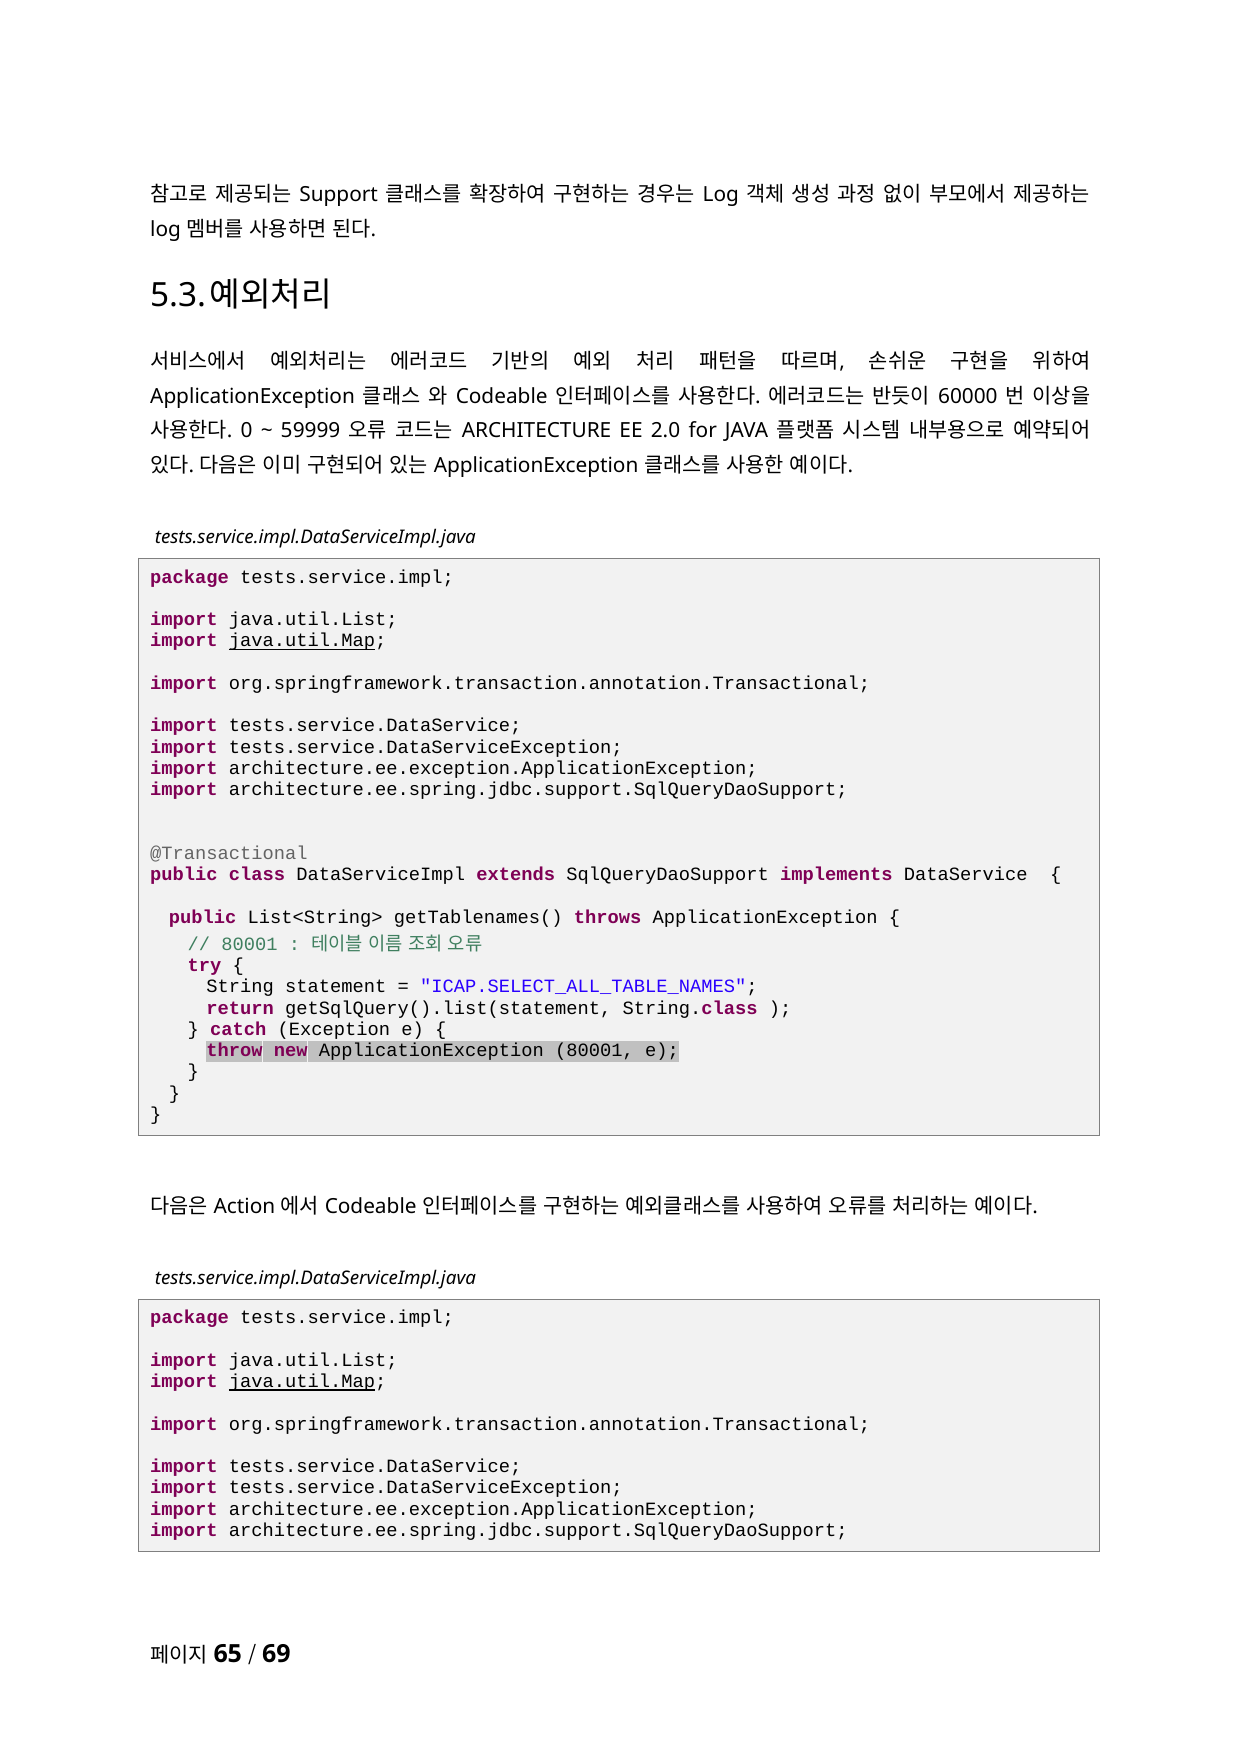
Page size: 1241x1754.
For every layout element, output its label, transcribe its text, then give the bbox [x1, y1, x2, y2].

text 서비스에서 예외처리는 에러코드 기반의 예외 처리 패턴을 따르며, 손쉬운 구현을 위하여ApplicationException 클래스 와 Codeable 인터페이스를 사용한다. 에러코드는 반듯이 60000 번 이상을 사용한다. 0 ~ 59999 오류 코드는 ARCHITECTURE EE 2.0 for JAVA 플랫폼 시스템 내부용으로 예약되어 있다. 다음은 이미 구현되어 있는 ApplicationException 클래스를 사용한 예이다. [150, 344, 1090, 479]
text 다음은 Action 에서 Codeable 인터페이스를 구현하는 예외클래스를 사용하여 오류를 처리하는 예이다. [150, 1189, 1090, 1220]
subtitle 예외처리 [150, 268, 1090, 316]
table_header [139, 1300, 1099, 1551]
table_header package tests.service.impl; import java.util.List; import java.util.Map; import org.springframework.transaction.annotation.Transactional; import tests.service.DataService; import tests.service.DataServiceException; import architecture.ee.exception.ApplicationException; import architecture.ee.spring.jdbc.support.SqlQueryDaoSupport; @Transactional public class DataServiceImpl extends SqlQueryDaoSupport implements DataService { public List<String> getTablenames() throws ApplicationException { // 80001 : 테이블 이름 조회 오류 try { String statement = "ICAP.SELECT_ALL_TABLE_NAMES"; return getSqlQuery().list(statement, String.class ); } catch (Exception e) { throw new ApplicationException (80001, e); } } } [139, 559, 1099, 1135]
text 참고로 제공되는 Support 클래스를 확장하여 구현하는 경우는 Log 객체 생성 과정 없이 부모에서 제공하는 log 멤버를 사용하면 된다. [150, 177, 1090, 242]
